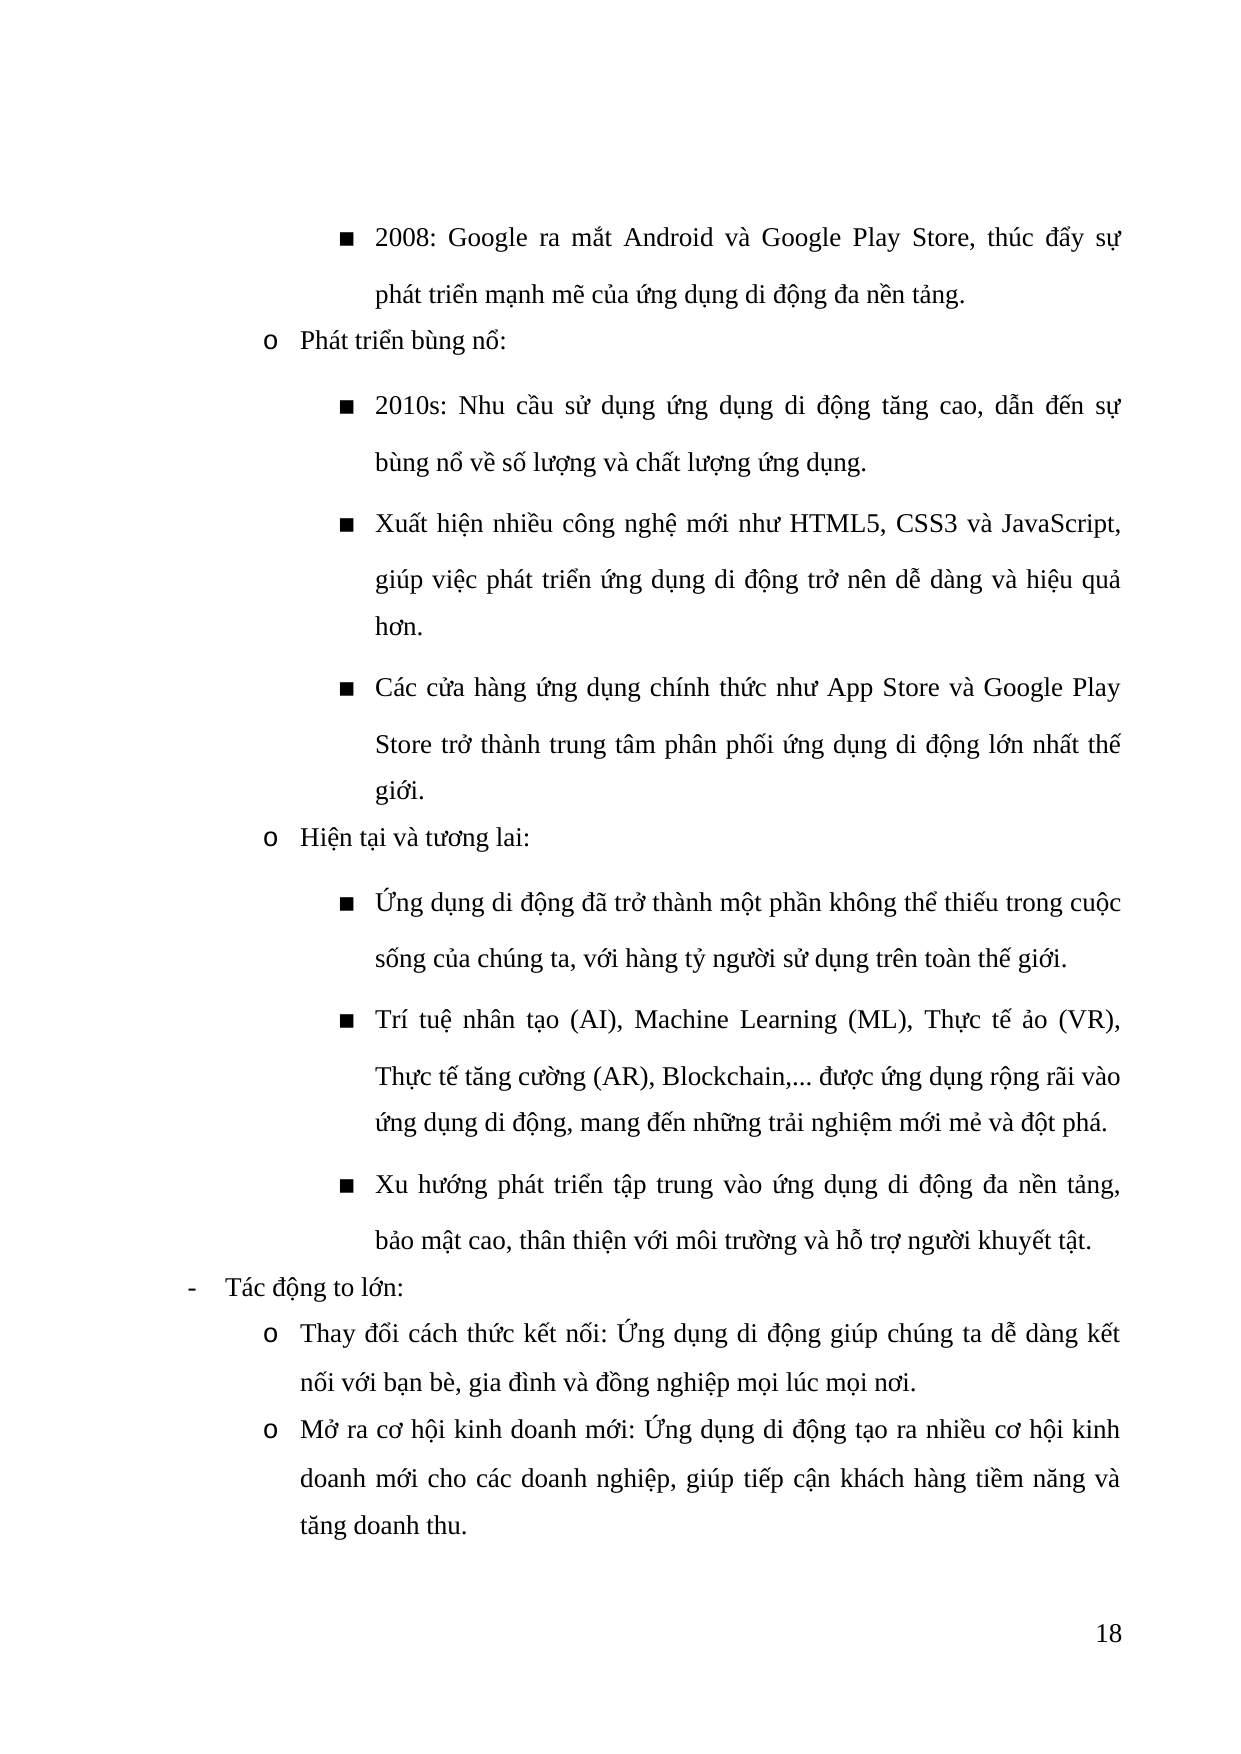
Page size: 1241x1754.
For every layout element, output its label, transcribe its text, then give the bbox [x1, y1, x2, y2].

list Ứng dụng di động đã trở thành một phần không thể thiếu trong cuộc sống của chúng ta, với hàng tỷ người sử dụng trên toàn thế giới. [337, 871, 1122, 973]
list Các cửa hàng ứng dụng chính thức như App Store và Google Play Store trở thành trung tâm phân phối ứng dụng di động lớn nhất thế giới. [337, 657, 1122, 806]
list 2010s: Nhu cầu sử dụng ứng dụng di động tăng cao, dẫn đến sự bùng nổ về số lượng và chất lượng ứng dụng. [337, 374, 1122, 477]
list 2008: Google ra mắt Android và Google Play Store, thúc đẩy sự phát triển mạnh mẽ của ứng dụng di động đa nền tảng. [337, 207, 1122, 309]
list Thay đổi cách thức kết nối: Ứng dụng di động giúp chúng ta dễ dàng kết nối với bạn bè, gia đình và đồng nghiệp mọi lúc mọi nơi. [262, 1318, 1122, 1398]
list Tác động to lớn: [187, 1271, 1122, 1302]
list Xu hướng phát triển tập trung vào ứng dụng di động đa nền tảng, bảo mật cao, thân thiện với môi trường và hỗ trợ người khuyết tật. [337, 1153, 1122, 1255]
list Mở ra cơ hội kinh doanh mới: Ứng dụng di động tạo ra nhiều cơ hội kinh doanh mới cho các doanh nghiệp, giúp tiếp cận khách hàng tiềm năng và tăng doanh thu. [262, 1413, 1122, 1540]
list Xuất hiện nhiều công nghệ mới như HTML5, CSS3 và JavaScript, giúp việc phát triển ứng dụng di động trở nên dễ dàng và hiệu quả hơn. [337, 492, 1122, 641]
list Trí tuệ nhân tạo (AI), Machine Learning (ML), Thực tế ảo (VR), Thực tế tăng cường (AR), Blockchain,... được ứng dụng rộng rãi vào ứng dụng di động, mang đến những trải nghiệm mới mẻ và đột phá. [337, 989, 1122, 1138]
list Hiện tại và tương lai: [262, 821, 1122, 854]
list Phát triển bùng nổ: [262, 324, 1122, 358]
